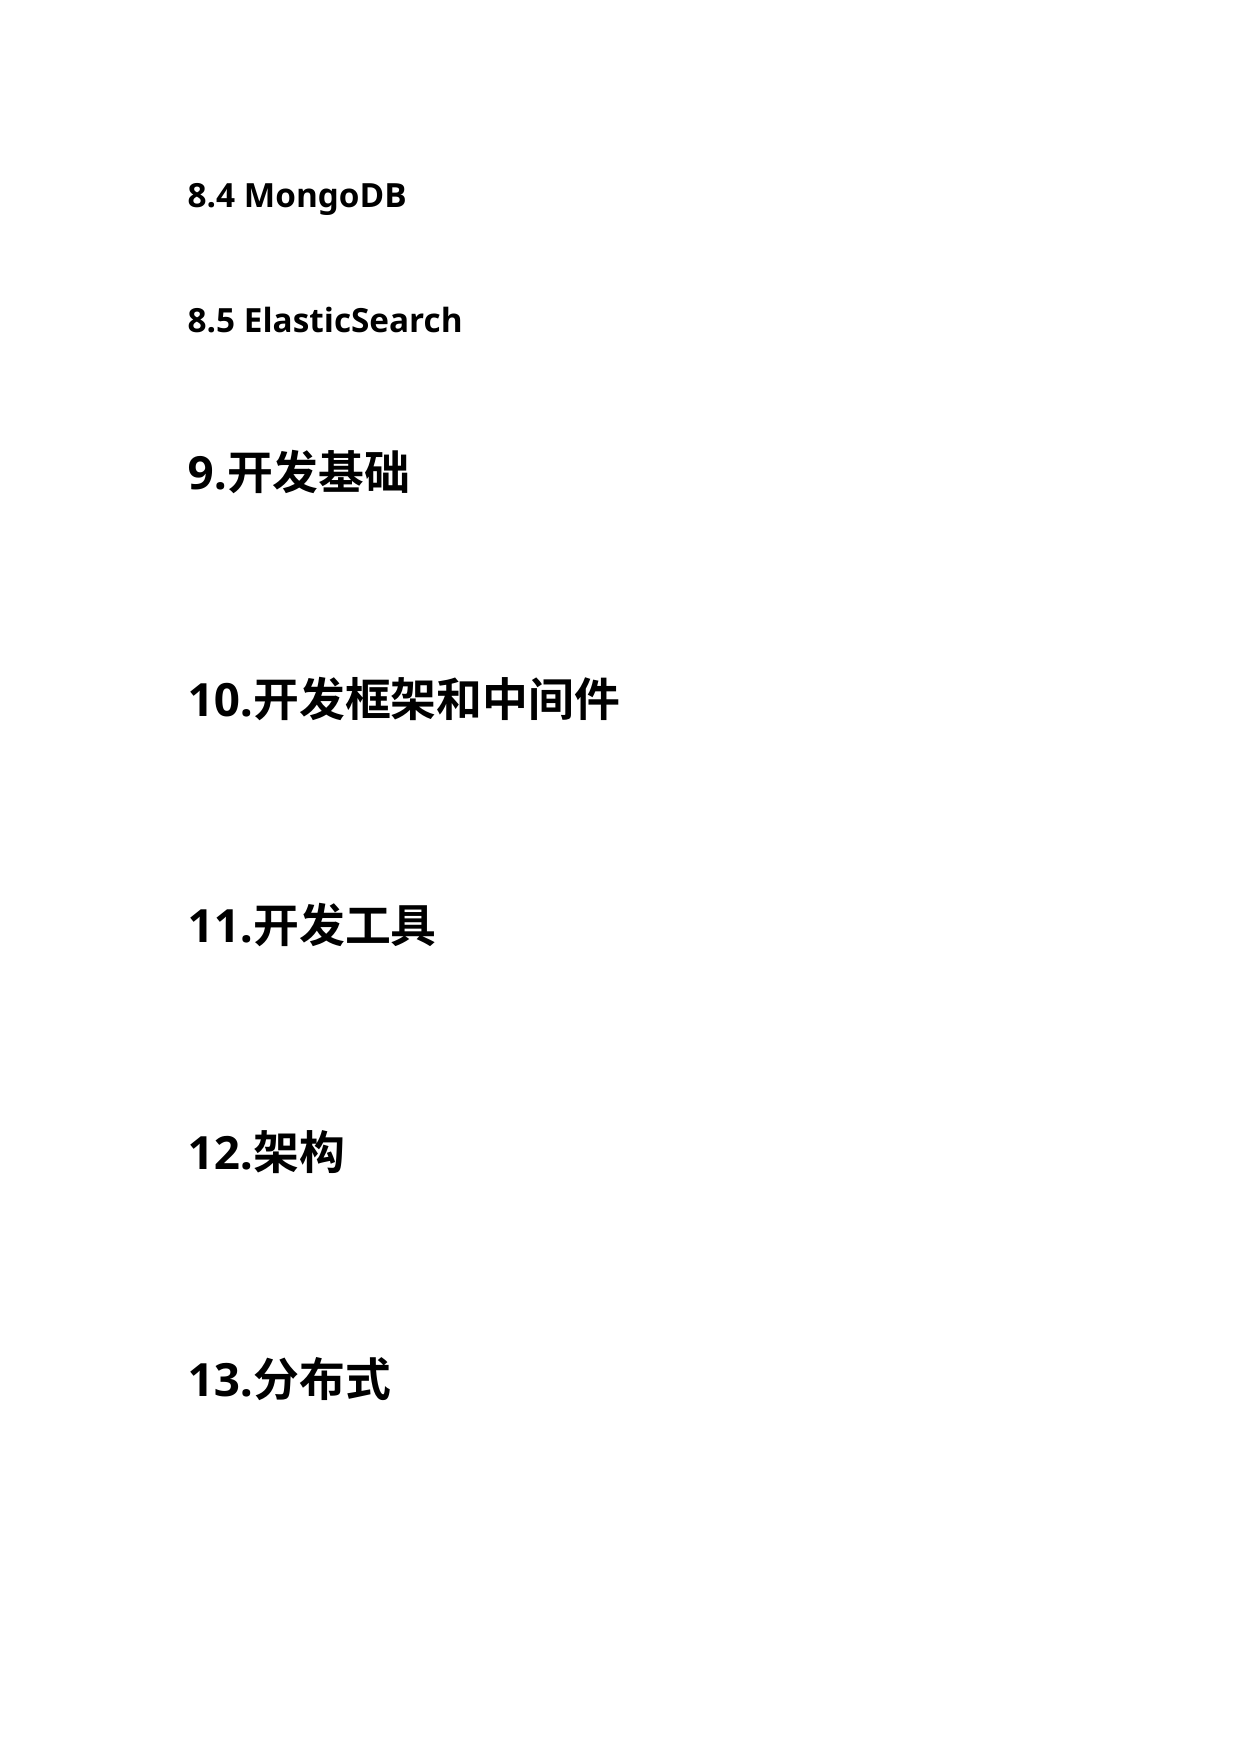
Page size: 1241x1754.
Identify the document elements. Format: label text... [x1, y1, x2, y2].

subtitle 13.分布式 [187, 1327, 1053, 1425]
subtitle 11.开发工具 [187, 874, 1053, 972]
subtitle 8.5 ElasticSearch [187, 287, 1053, 352]
subtitle 9.开发基础 [187, 421, 1053, 518]
subtitle 10.开发框架和中间件 [187, 647, 1053, 745]
subtitle 8.4 MongoDB [187, 162, 1053, 227]
subtitle 12.架构 [187, 1101, 1053, 1198]
